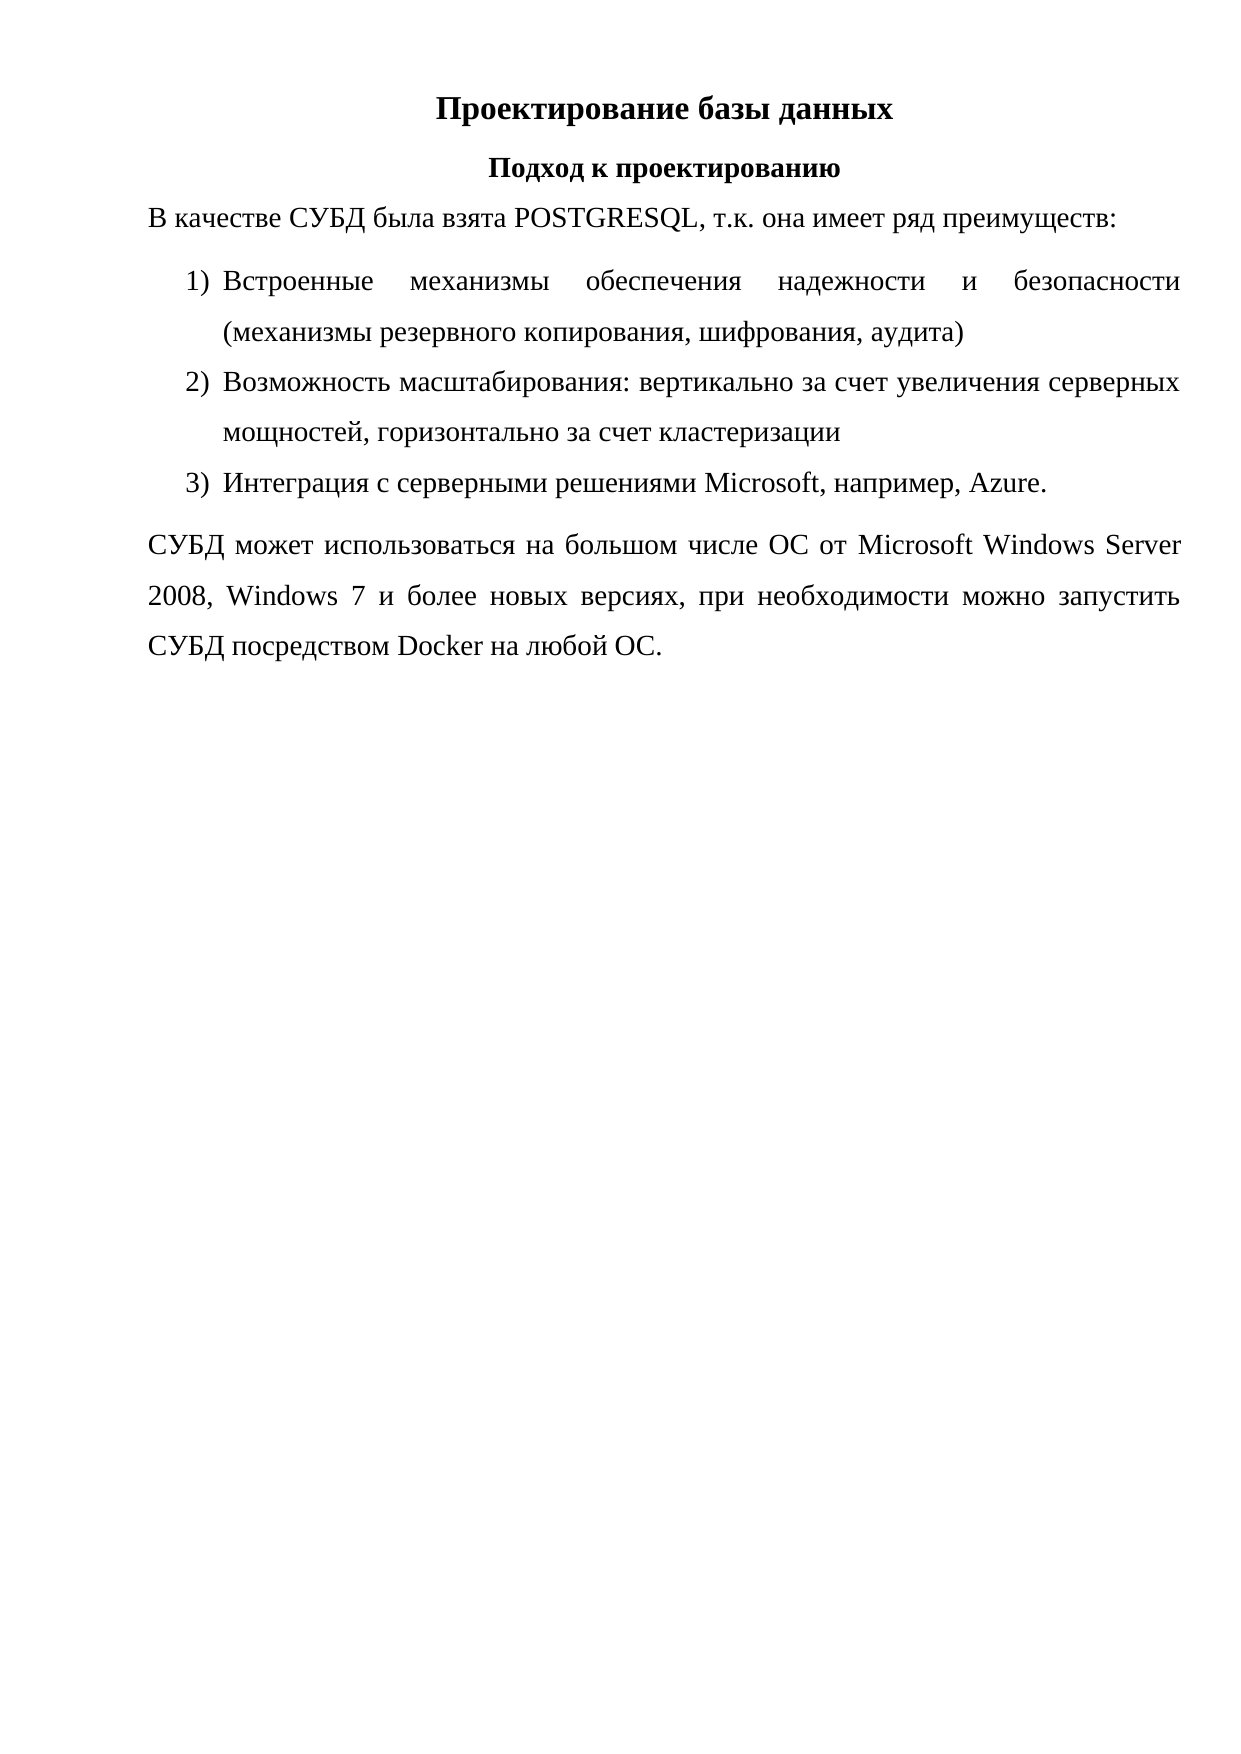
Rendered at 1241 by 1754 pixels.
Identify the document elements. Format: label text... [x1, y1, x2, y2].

list Встроенные механизмы обеспечения надежности и безопасности (механизмы резервного копирования, шифрования, аудита) [185, 263, 1181, 347]
text СУБД может использоваться на большом числе ОС от Microsoft Windows Server 2008, Windows 7 и более новых версиях, при необходимости можно запустить СУБД посредством Docker на любой ОС. [148, 527, 1181, 662]
list Интеграция с серверными решениями Microsoft, например, Azure. [185, 465, 1181, 498]
subtitle Проектирование базы данных [148, 89, 1181, 127]
text В качестве СУБД была взята POSTGRESQL, т.к. она имеет ряд преимуществ: [148, 201, 1181, 234]
subtitle Подход к проектированию [148, 150, 1181, 184]
list Возможность масштабирования: вертикально за счет увеличения серверных мощностей, горизонтально за счет кластеризации [185, 364, 1181, 448]
